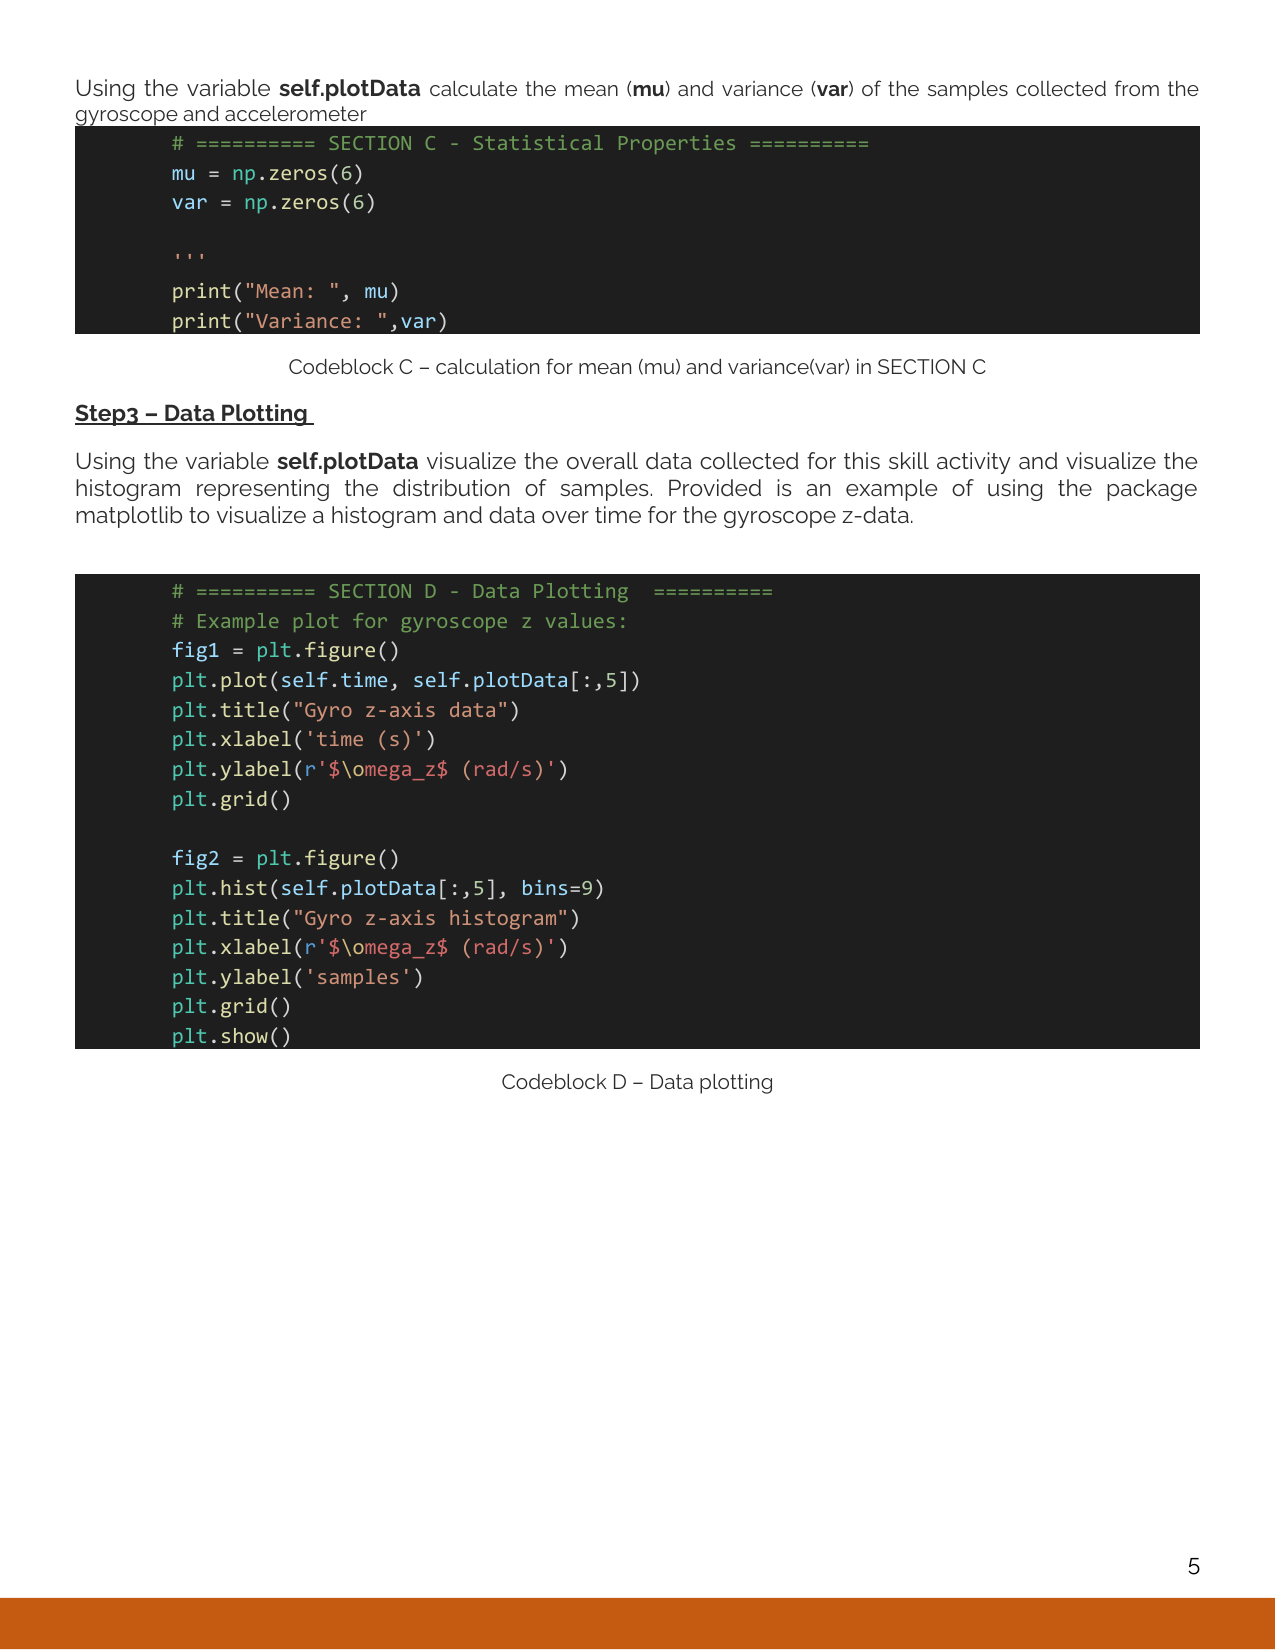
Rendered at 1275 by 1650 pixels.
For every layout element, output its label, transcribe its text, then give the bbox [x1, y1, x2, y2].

text fig2 = plt.figure() [75, 841, 1200, 871]
text # ========== SECTION D - Data Plotting ========== [75, 574, 1200, 604]
text plt.hist(self.plotData[:,5], bins=9) [75, 871, 1200, 901]
text ''' [75, 245, 1200, 275]
text # Example plot for gyroscope z values: [75, 604, 1200, 634]
text plt.ylabel(r'$\omega_z$ (rad/s)') [75, 752, 1200, 782]
text Codeblock C – calculation for mean (mu) and variance(var) in SECTION C [75, 355, 1200, 379]
text plt.xlabel('time (s)') [75, 723, 1200, 752]
text plt.grid() [75, 990, 1200, 1019]
text print("Variance: ",var) [75, 304, 1200, 334]
text Using the variable self.plotData visualize the overall data collected for this skill activity and visualize the histogram representing the distribution of samples. Provided is an example of using the package matplotlib to visualize a histogram and data over time for the gyroscope z-data. [75, 448, 1200, 529]
text plt.title("Gyro z-axis histogram") [75, 901, 1200, 931]
text plt.ylabel('samples') [75, 960, 1200, 990]
text plt.xlabel(r'$\omega_z$ (rad/s)') [75, 931, 1200, 960]
text mu = np.zeros(6) [75, 156, 1200, 186]
text plt.plot(self.time, self.plotData[:,5]) [75, 663, 1200, 693]
text Step3 – Data Plotting [75, 400, 1200, 427]
text Using the variable self.plotData calculate the mean (mu) and variance (var) of the samples collected from the gyroscope and accelerometer [75, 75, 1200, 126]
text plt.title("Gyro z-axis data") [75, 693, 1200, 723]
text fig1 = plt.figure() [75, 634, 1200, 663]
text var = np.zeros(6) [75, 186, 1200, 215]
text plt.grid() [75, 782, 1200, 812]
text # ========== SECTION C - Statistical Properties ========== [75, 126, 1200, 156]
text Codeblock D – Data plotting [75, 1070, 1200, 1094]
text print("Mean: ", mu) [75, 275, 1200, 304]
text plt.show() [75, 1019, 1200, 1049]
